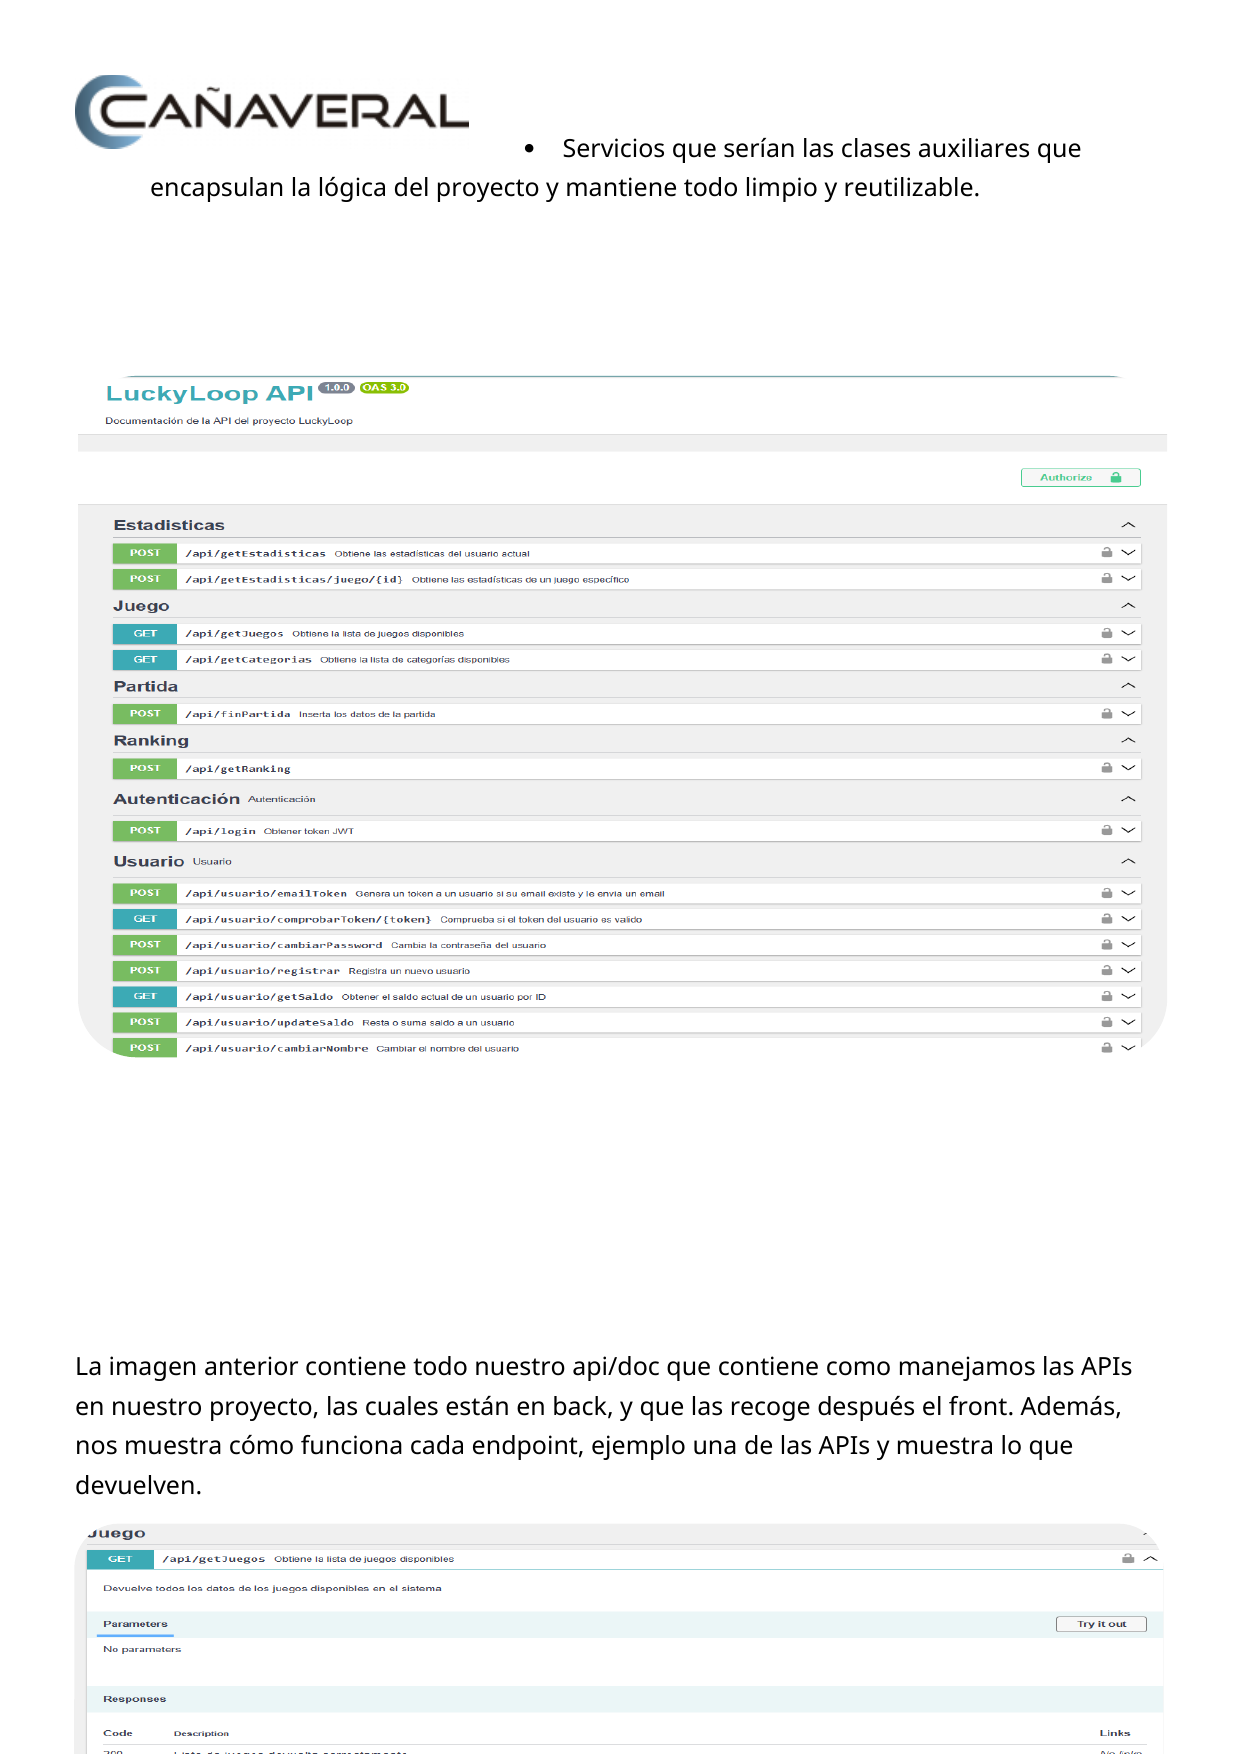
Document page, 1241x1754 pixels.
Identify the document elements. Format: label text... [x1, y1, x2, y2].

picture [74, 1523, 1164, 1754]
picture [75, 75, 469, 149]
list Servicios que serían las clases auxiliares que encapsulan la lógica del proyecto y mantiene todo limpio y reutilizable. [112, 130, 1165, 204]
text La imagen anterior contiene todo nuestro api/doc que contiene como manejamos las APIs en nuestro proyecto, las cuales están en back, y que las recoge después el front. Además, nos muestra cómo funciona cada endpoint, ejemplo una de las APIs y muestra lo que devuelven. [75, 1349, 1165, 1501]
picture [78, 375, 1168, 1058]
